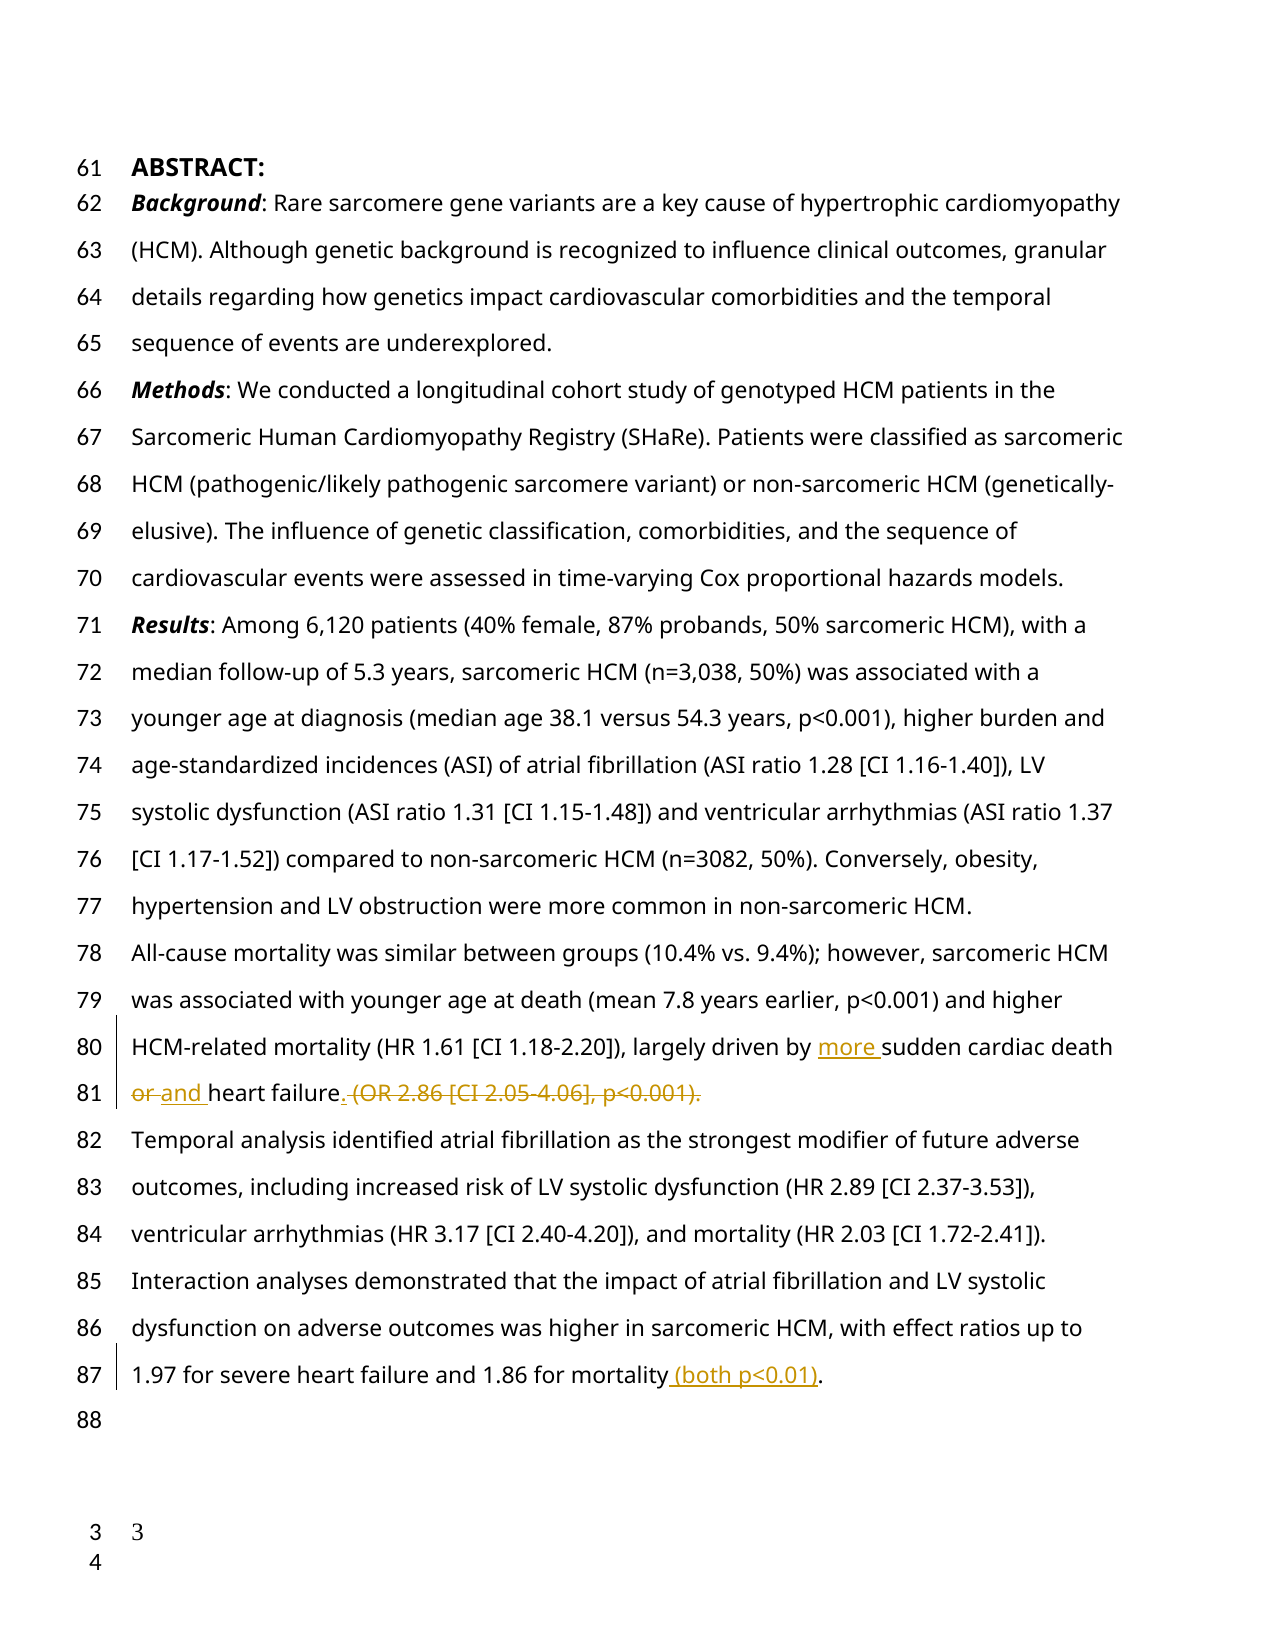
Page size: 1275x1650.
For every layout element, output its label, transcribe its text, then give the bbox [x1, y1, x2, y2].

text All-cause mortality was similar between groups (10.4% vs. 9.4%); however, sarcomeric HCM was associated with younger age at death (mean 7.8 years earlier, p<0.001) and higher HCM-related mortality (HR 1.61 [CI 1.18-2.20]), largely driven by sudden cardiac death heart failure [131, 937, 1125, 1109]
text Background: Rare sarcomere gene variants are a key cause of hypertrophic cardiomyopathy (HCM). Although genetic background is recognized to influence clinical outcomes, granular details regarding how genetics impact cardiovascular comorbidities and the temporal sequence of events are underexplored. [131, 187, 1125, 359]
text Temporal analysis identified atrial fibrillation as the strongest modifier of future adverse outcomes, including increased risk of LV systolic dysfunction (HR 2.89 [CI 2.37-3.53]), ventricular arrhythmias (HR 3.17 [CI 2.40-4.20]), and mortality (HR 2.03 [CI 1.72-2.41]). Interaction analyses demonstrated that the impact of atrial fibrillation and LV systolic dysfunction on adverse outcomes was higher in sarcomeric HCM, with effect ratios up to 1.97 for severe heart failure and 1.86 for mortality. [131, 1124, 1125, 1390]
text Methods: We conducted a longitudinal cohort study of genotyped HCM patients in the Sarcomeric Human Cardiomyopathy Registry (SHaRe). Patients were classified as sarcomeric HCM (pathogenic/likely pathogenic sarcomere variant) or non-sarcomeric HCM (genetically-elusive). The influence of genetic classification, comorbidities, and the sequence of cardiovascular events were assessed in time-varying Cox proportional hazards models. [131, 374, 1125, 593]
text Results: Among 6,120 patients (40% female, 87% probands, 50% sarcomeric HCM), with a median follow-up of 5.3 years, sarcomeric HCM (n=3,038, 50%) was associated with a younger age at diagnosis (median age 38.1 versus 54.3 years, p<0.001), higher burden and age-standardized incidences (ASI) of atrial fibrillation (ASI ratio 1.28 [CI 1.16-1.40]), LV systolic dysfunction (ASI ratio 1.31 [CI 1.15-1.48]) and ventricular arrhythmias (ASI ratio 1.37 [CI 1.17-1.52]) compared to non-sarcomeric HCM (n=3082, 50%). Conversely, obesity, hypertension and LV obstruction were more common in non-sarcomeric HCM. [131, 609, 1125, 921]
text ABSTRACT: [131, 150, 1125, 184]
